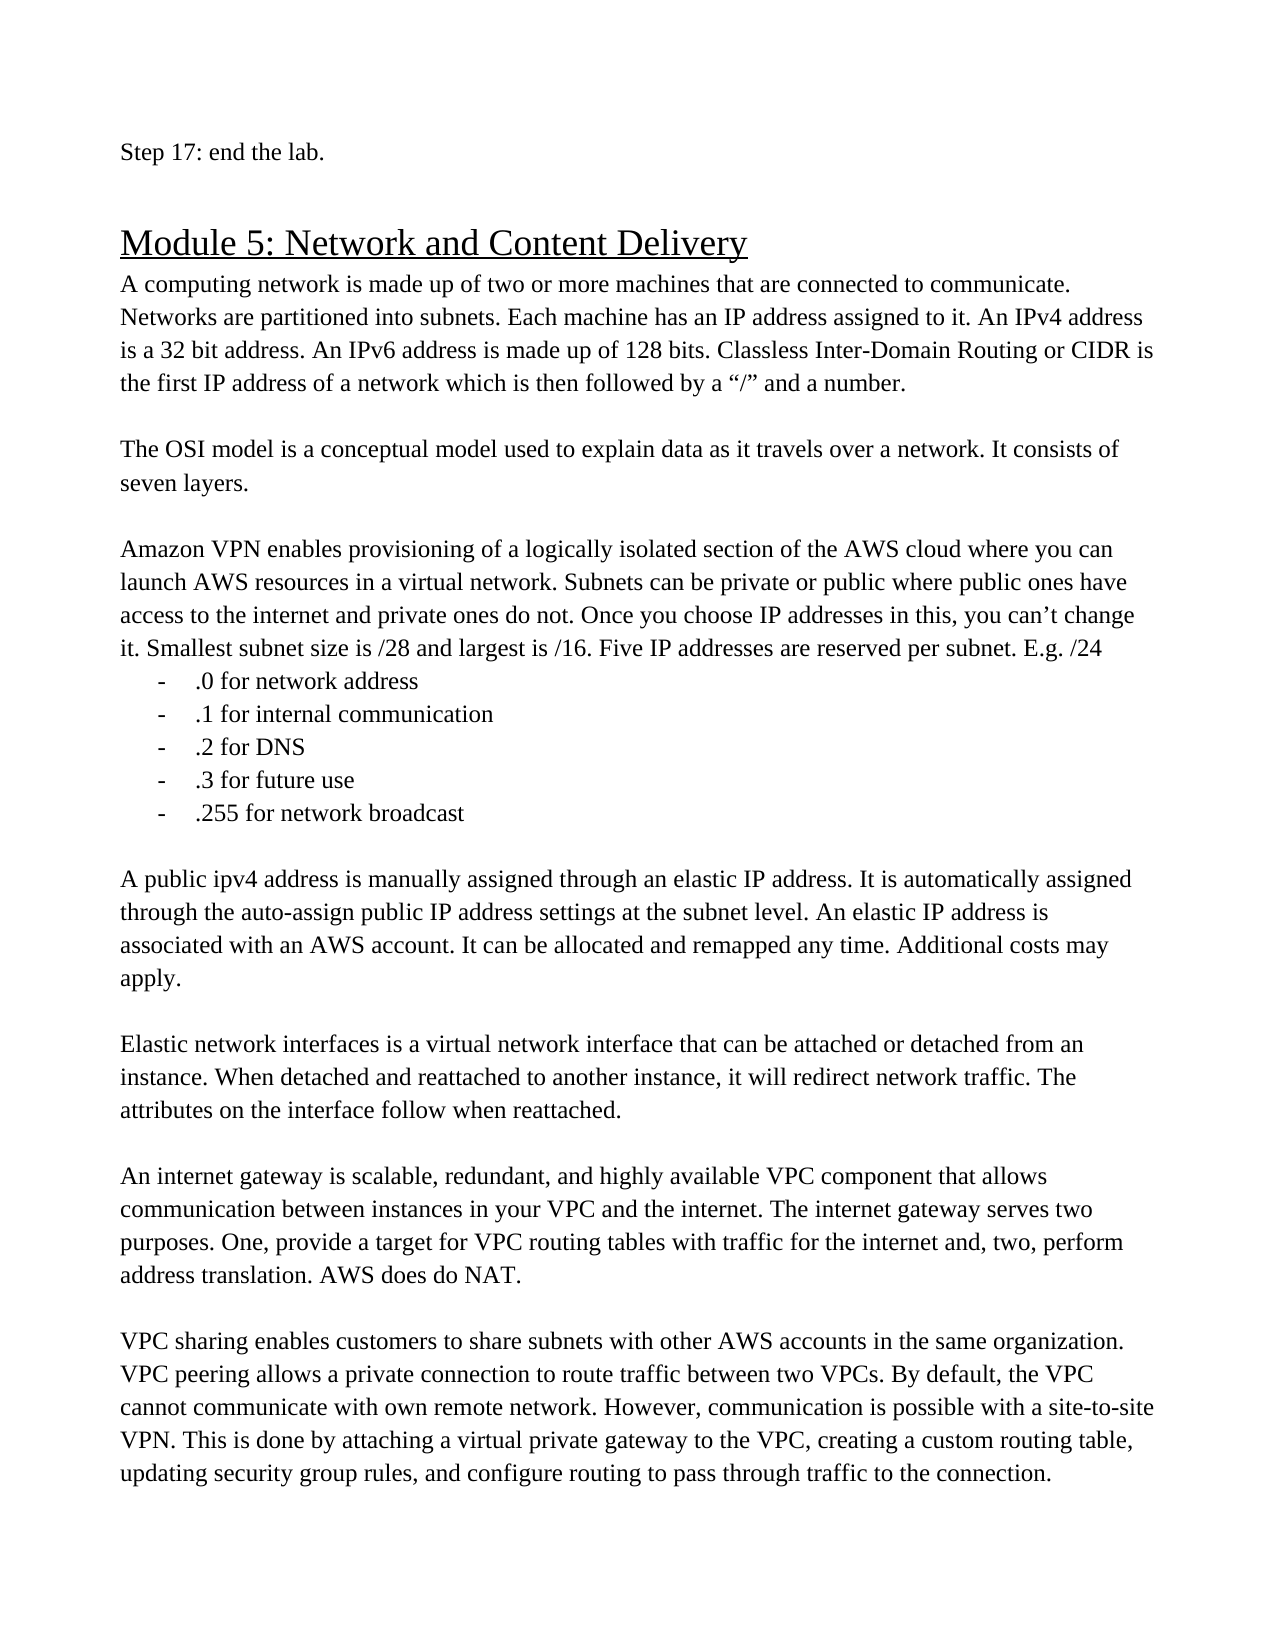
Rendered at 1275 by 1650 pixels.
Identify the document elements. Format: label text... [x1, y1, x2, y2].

text Module 5: Network and Content Delivery [120, 220, 1155, 263]
text VPC sharing enables customers to share subnets with other AWS accounts in the same organization. VPC peering allows a private connection to route traffic between two VPCs. By default, the VPC cannot communicate with own remote network. However, communication is possible with a site-to-site VPN. This is done by attaching a virtual private gateway to the VPC, creating a custom routing table, updating security group rules, and configure routing to pass through traffic to the connection. [120, 1326, 1155, 1487]
text Elastic network interfaces is a virtual network interface that can be attached or detached from an instance. When detached and reattached to another instance, it will redirect network traffic. The attributes on the interface follow when reattached. [120, 1029, 1155, 1124]
list .3 for future use [157, 765, 1155, 793]
text A computing network is made up of two or more machines that are connected to communicate. Networks are partitioned into subnets. Each machine has an IP address assigned to it. An IPv4 address is a 32 bit address. An IPv6 address is made up of 128 bits. Classless Inter-Domain Routing or CIDR is the first IP address of a network which is then followed by a “/” and a number. [120, 269, 1155, 397]
text The OSI model is a conceptual model used to explain data as it travels over a network. It consists of seven layers. [120, 434, 1155, 496]
text An internet gateway is scalable, redundant, and highly available VPC component that allows communication between instances in your VPC and the internet. The internet gateway serves two purposes. One, provide a target for VPC routing tables with traffic for the internet and, two, perform address translation. AWS does do NAT. [120, 1161, 1155, 1289]
list .1 for internal communication [157, 699, 1155, 727]
list .255 for network broadcast [157, 798, 1155, 827]
text Step 17: end the lab. [120, 137, 1155, 166]
list .0 for network address [157, 666, 1155, 694]
list .2 for DNS [157, 732, 1155, 761]
text Amazon VPN enables provisioning of a logically isolated section of the AWS cloud where you can launch AWS resources in a virtual network. Subnets can be private or public where public ones have access to the internet and private ones do not. Once you choose IP addresses in this, you can’t change it. Smallest subnet size is /28 and largest is /16. Five IP addresses are reserved per subnet. E.g. /24 [120, 534, 1155, 661]
text A public ipv4 address is manually assigned through an elastic IP address. It is automatically assigned through the auto-assign public IP address settings at the subnet level. An elastic IP address is associated with an AWS account. It can be allocated and remapped any time. Additional costs may apply. [120, 864, 1155, 992]
